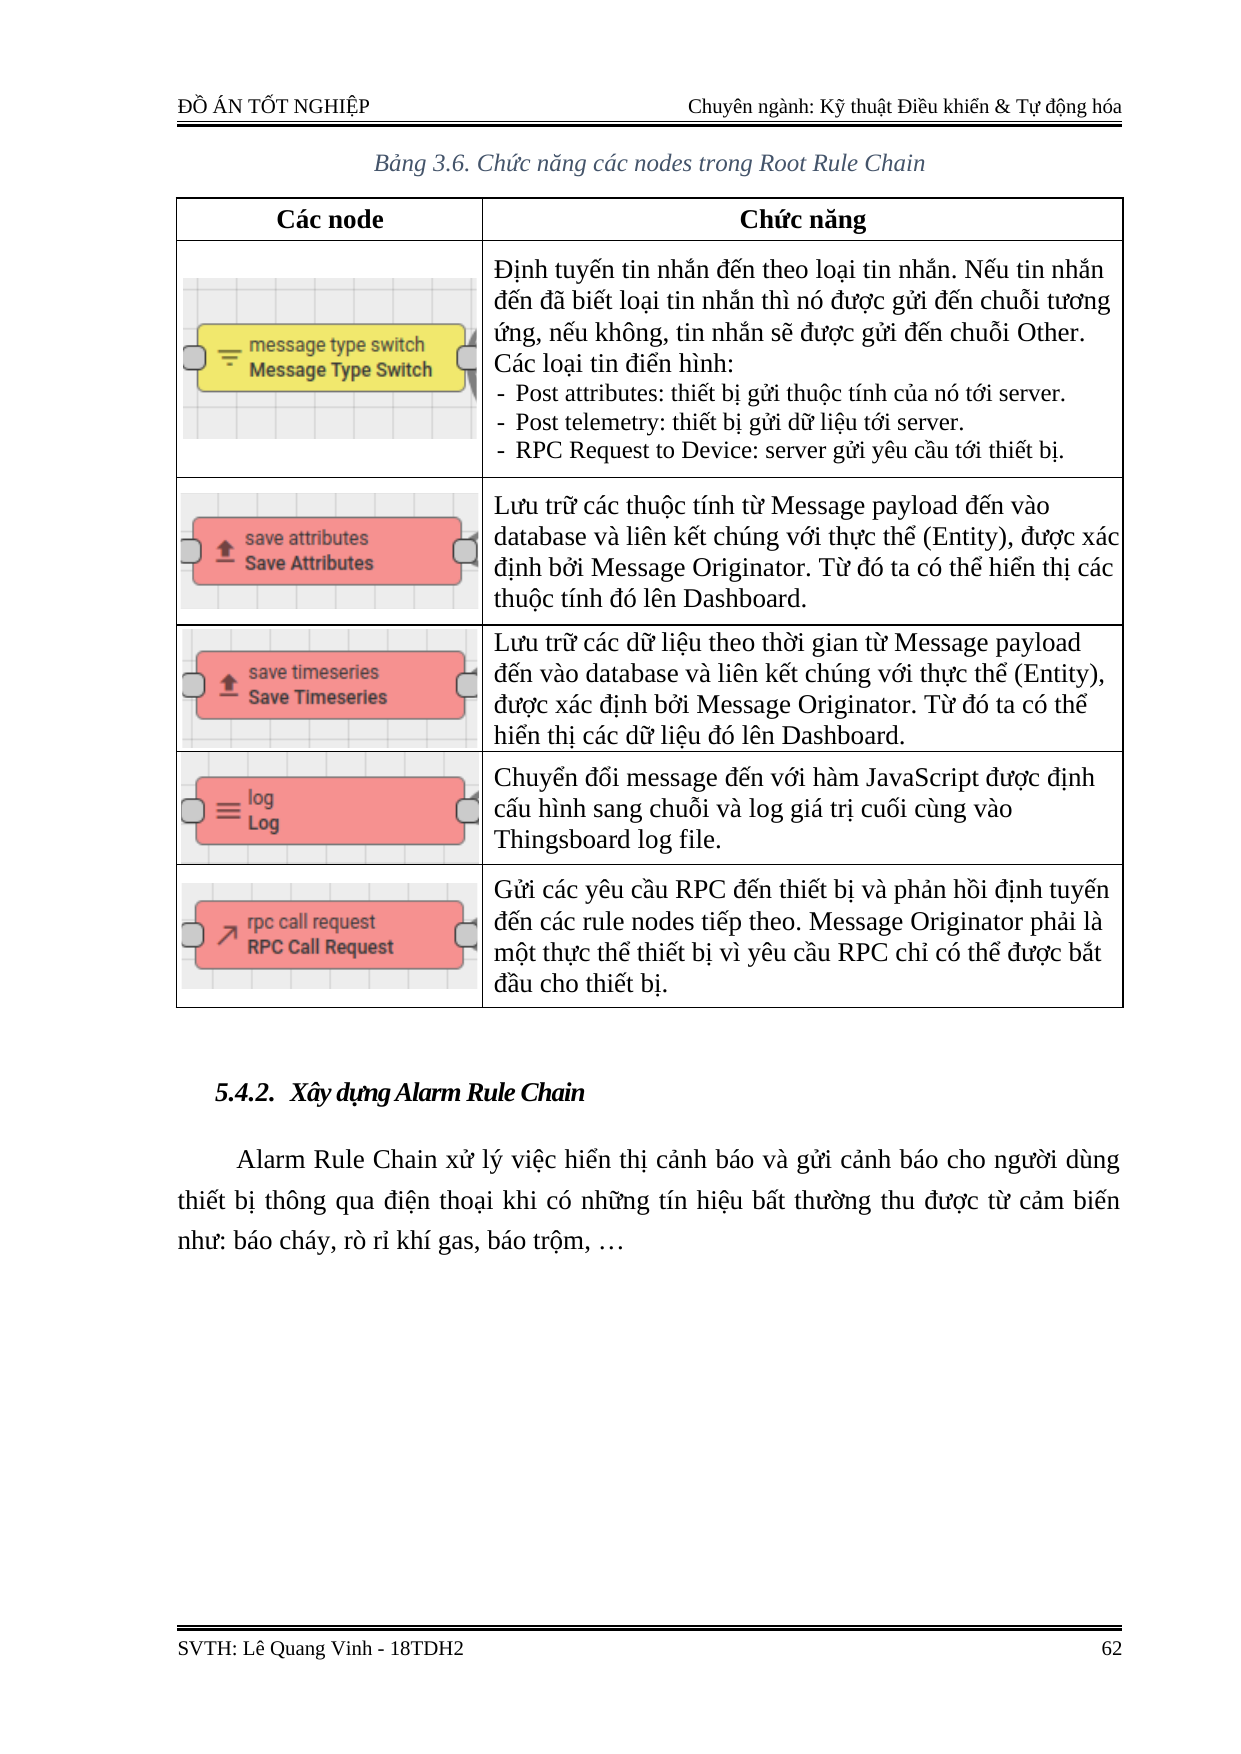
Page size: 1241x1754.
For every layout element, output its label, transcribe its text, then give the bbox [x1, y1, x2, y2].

picture [182, 629, 478, 748]
table_cell [177, 241, 482, 476]
subtitle Xây dựng Alarm Rule Chain [215, 1076, 1122, 1107]
table_cell [177, 865, 482, 1007]
table_cell Gửi các yêu cầu RPC đến thiết bị và phản hồi định tuyến đến các rule nodes tiếp theo. Message Originator phải là một thực thể thiết bị vì yêu cầu RPC chỉ có thể được bắt đầu cho thiết bị. [483, 865, 1122, 1007]
table_cell Lưu trữ các dữ liệu theo thời gian từ Message payload đến vào database và liên kết chúng với thực thể (Entity), được xác định bởi Message Originator. Từ đó ta có thể hiển thị các dữ liệu đó lên Dashboard. [483, 626, 1122, 751]
table_cell Định tuyến tin nhắn đến theo loại tin nhắn. Nếu tin nhắn đến đã biết loại tin nhắn thì nó được gửi đến chuỗi tương ứng, nếu không, tin nhắn sẽ được gửi đến chuỗi Other. Các loại tin điển hình: Post attributes: thiết bị gửi thuộc tính của nó tới server. Post telemetry: thiết bị gửi dữ liệu tới server. RPC Request to Device: server gửi yêu cầu tới thiết bị. [483, 241, 1122, 476]
table_cell [177, 626, 482, 751]
table_header Chức năng [483, 199, 1122, 239]
picture [181, 752, 479, 864]
table_cell [177, 478, 482, 624]
picture [181, 883, 478, 989]
table_header Các node [177, 199, 482, 239]
table_cell [177, 752, 181, 863]
picture [183, 278, 477, 439]
text Alarm Rule Chain xử lý việc hiển thị cảnh báo và gửi cảnh báo cho người dùng thiết bị thông qua điện thoại khi có những tín hiệu bất thường thu được từ cảm biến như: báo cháy, rò rỉ khí gas, báo trộm, … [177, 1143, 1122, 1255]
picture [180, 493, 479, 609]
table_cell Lưu trữ các thuộc tính từ Message payload đến vào database và liên kết chúng với thực thể (Entity), được xác định bởi Message Originator. Từ đó ta có thể hiển thị các thuộc tính đó lên Dashboard. [483, 478, 1122, 624]
table_cell Chuyển đổi message đến với hàm JavaScript được định cấu hình sang chuỗi và log giá trị cuối cùng vào Thingsboard log file. [483, 752, 1122, 863]
